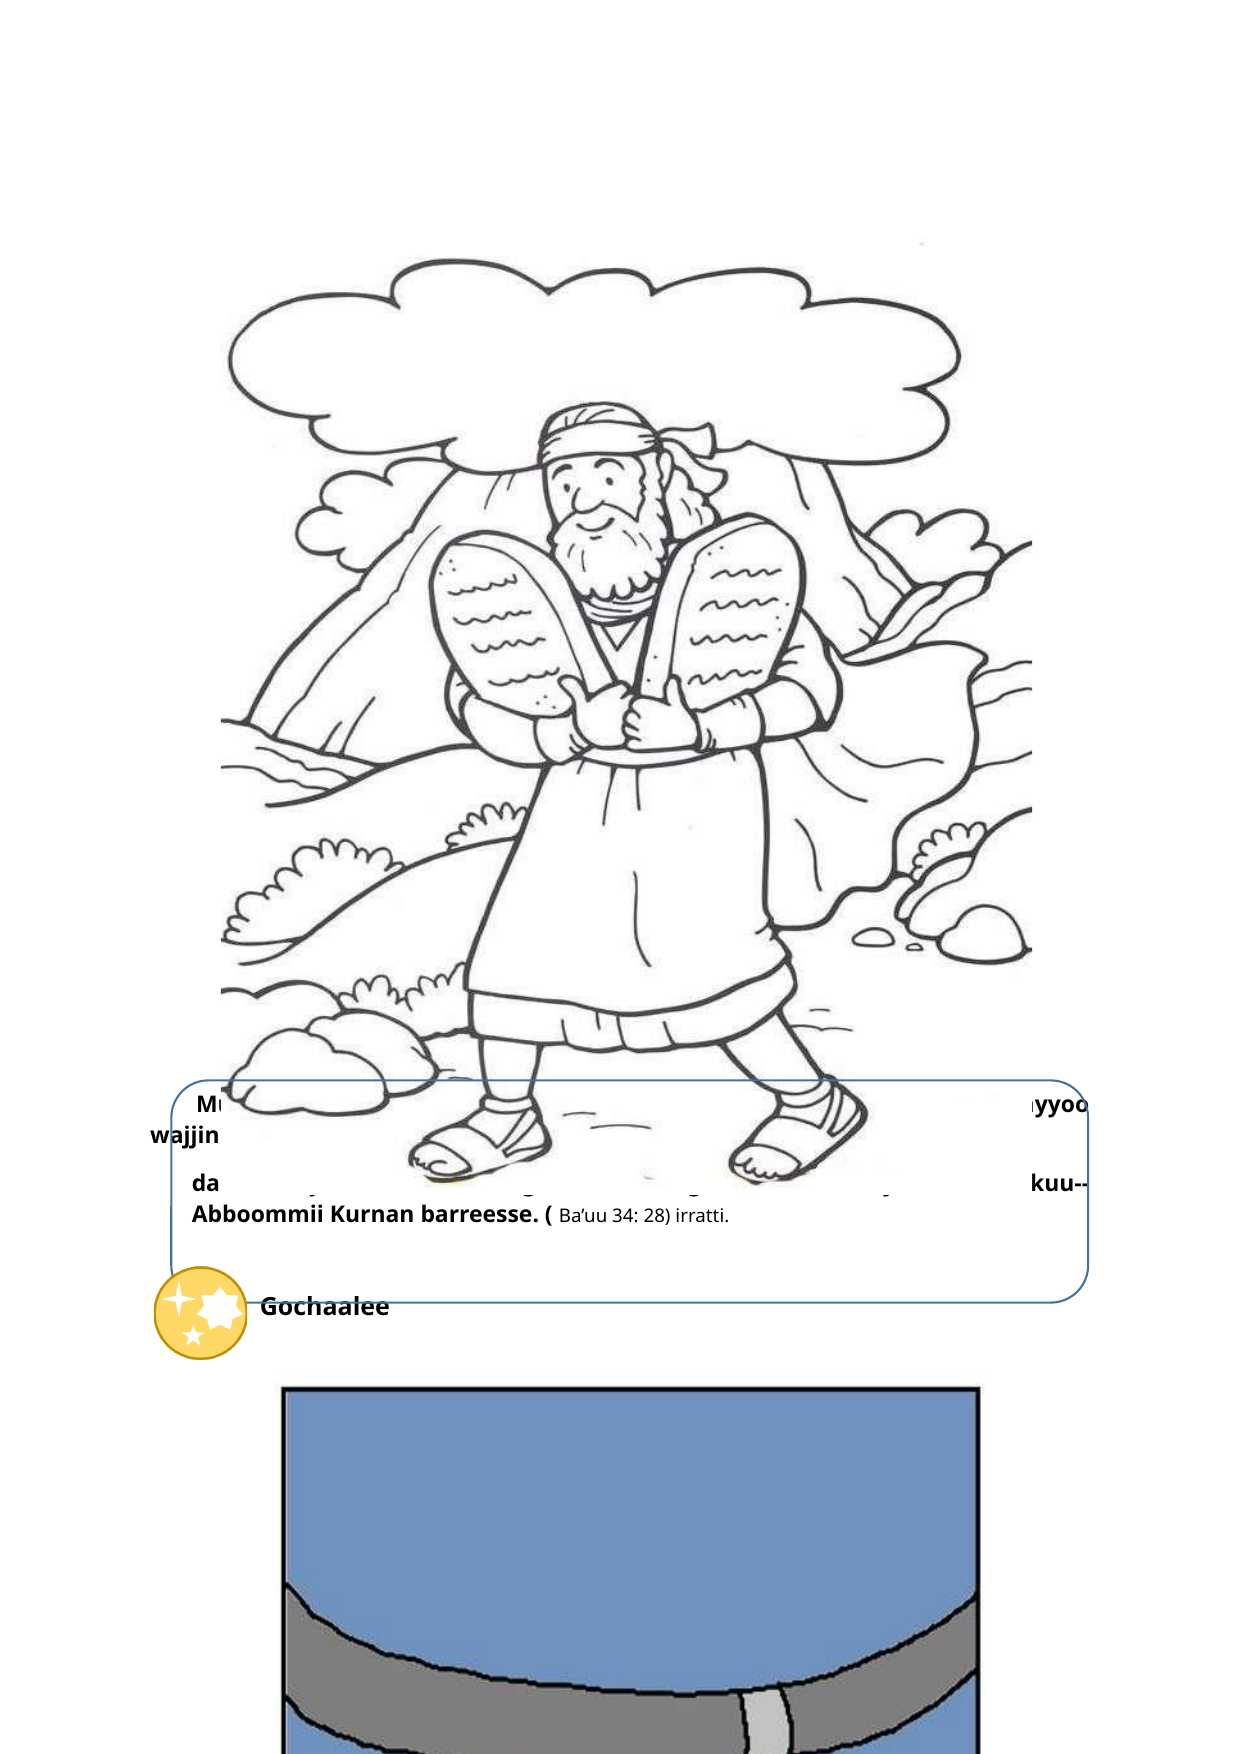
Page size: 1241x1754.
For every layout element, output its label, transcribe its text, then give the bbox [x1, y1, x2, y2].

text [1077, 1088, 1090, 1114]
text Gochaalee [248, 1288, 1090, 1322]
picture [153, 1266, 248, 1360]
text daabboo ykn bishaan dhugaatii. Innis gabatee irratti jechoota kakuu--Abboommii Kurnan barreesse. ( Ba’uu 34: 28) irratti. [192, 1167, 1087, 1229]
picture [220, 189, 1033, 1079]
picture [161, 1370, 1091, 1754]
picture [220, 1082, 1033, 1195]
